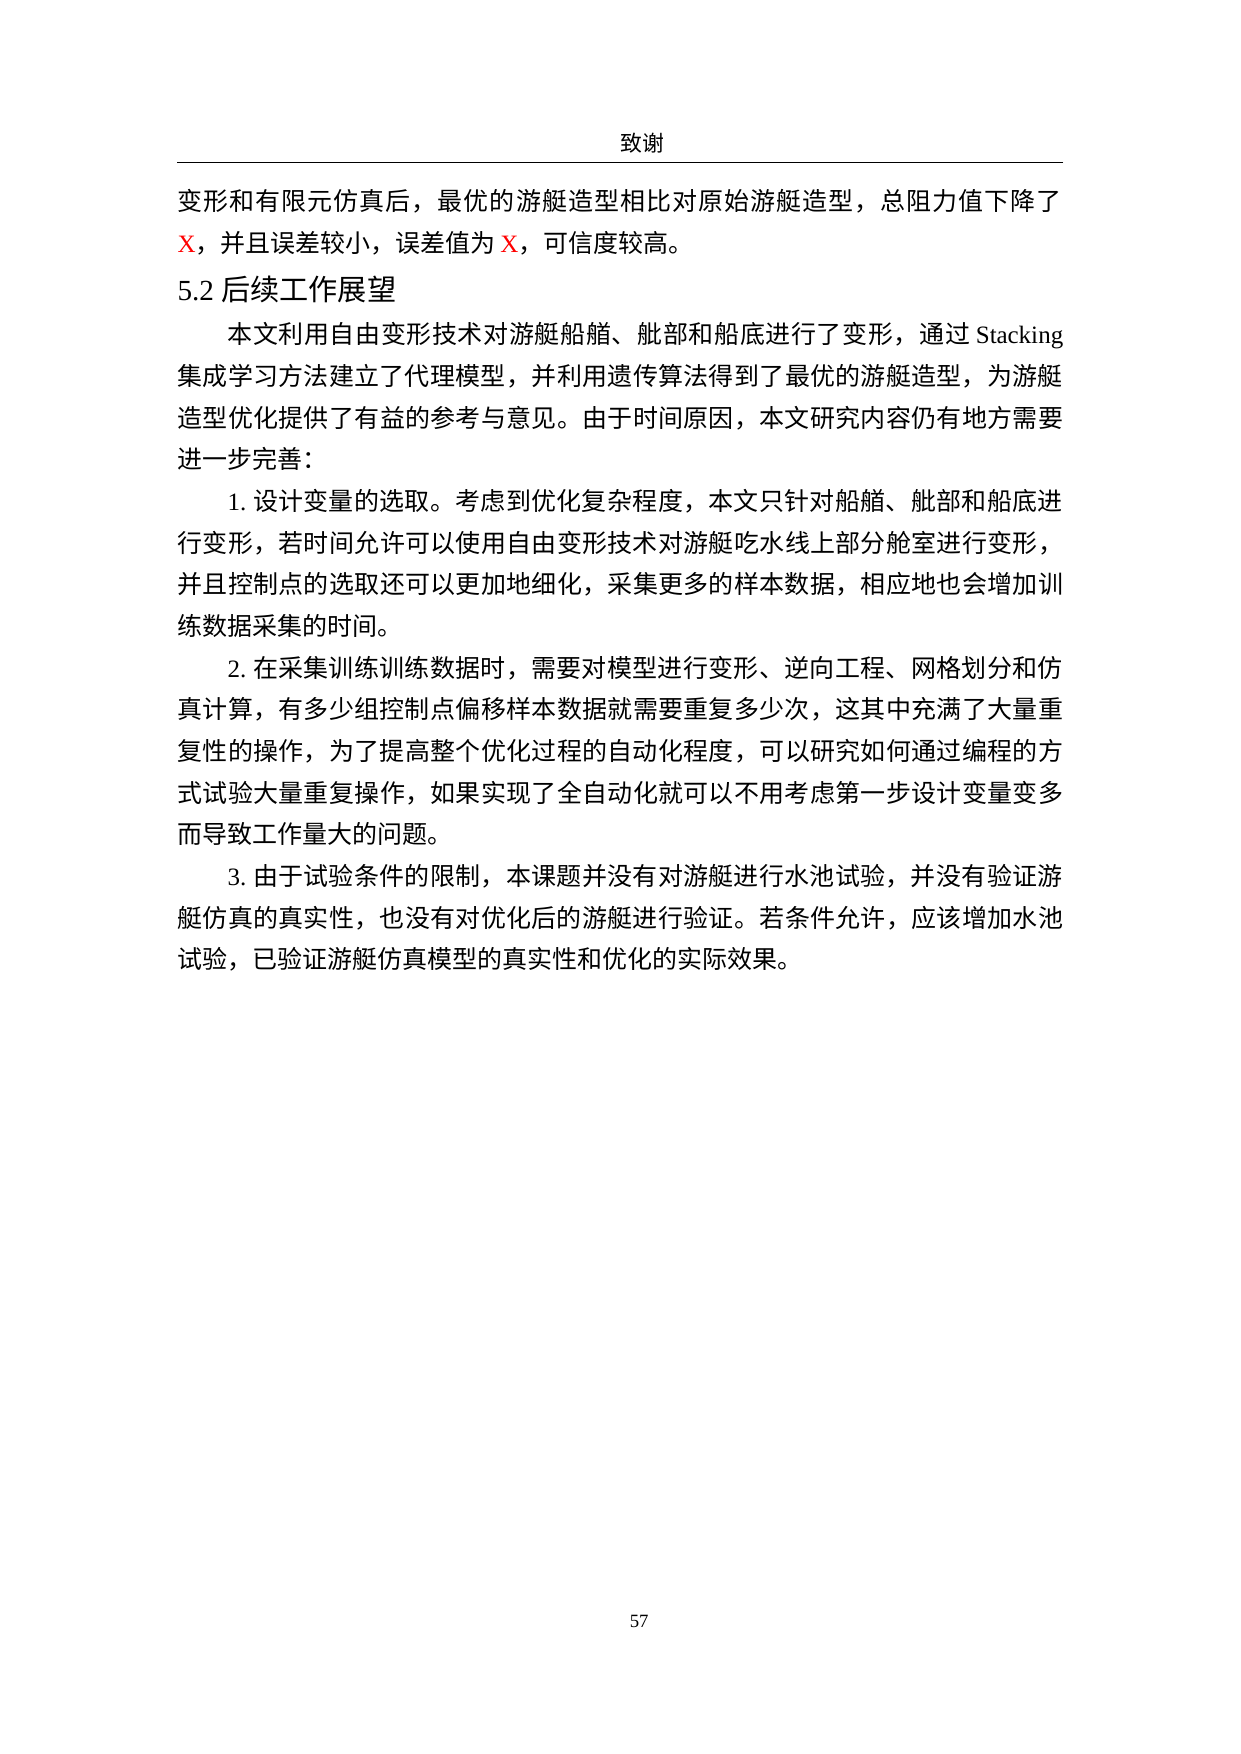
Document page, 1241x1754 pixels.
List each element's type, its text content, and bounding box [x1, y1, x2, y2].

text 3. 由于试验条件的限制，本课题并没有对游艇进行水池试验，并没有验证游艇仿真的真实性，也没有对优化后的游艇进行验证。若条件允许，应该增加水池试验，已验证游艇仿真模型的真实性和优化的实际效果。 [177, 852, 1063, 977]
text 1. 设计变量的选取。考虑到优化复杂程度，本文只针对船艏、舭部和船底进行变形，若时间允许可以使用自由变形技术对游艇吃水线上部分舱室进行变形，并且控制点的选取还可以更加地细化，采集更多的样本数据，相应地也会增加训练数据采集的时间。 [177, 477, 1063, 644]
subtitle 5.2 后续工作展望 [177, 261, 1063, 311]
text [177, 177, 1063, 261]
text 2. 在采集训练训练数据时，需要对模型进行变形、逆向工程、网格划分和仿真计算，有多少组控制点偏移样本数据就需要重复多少次，这其中充满了大量重复性的操作，为了提高整个优化过程的自动化程度，可以研究如何通过编程的方式试验大量重复操作，如果实现了全自动化就可以不用考虑第一步设计变量变多而导致工作量大的问题。 [177, 644, 1063, 852]
text 本文利用自由变形技术对游艇船艏、舭部和船底进行了变形，通过Stacking集成学习方法建立了代理模型，并利用遗传算法得到了最优的游艇造型，为游艇造型优化提供了有益的参考与意见。由于时间原因，本文研究内容仍有地方需要进一步完善： [177, 311, 1063, 477]
